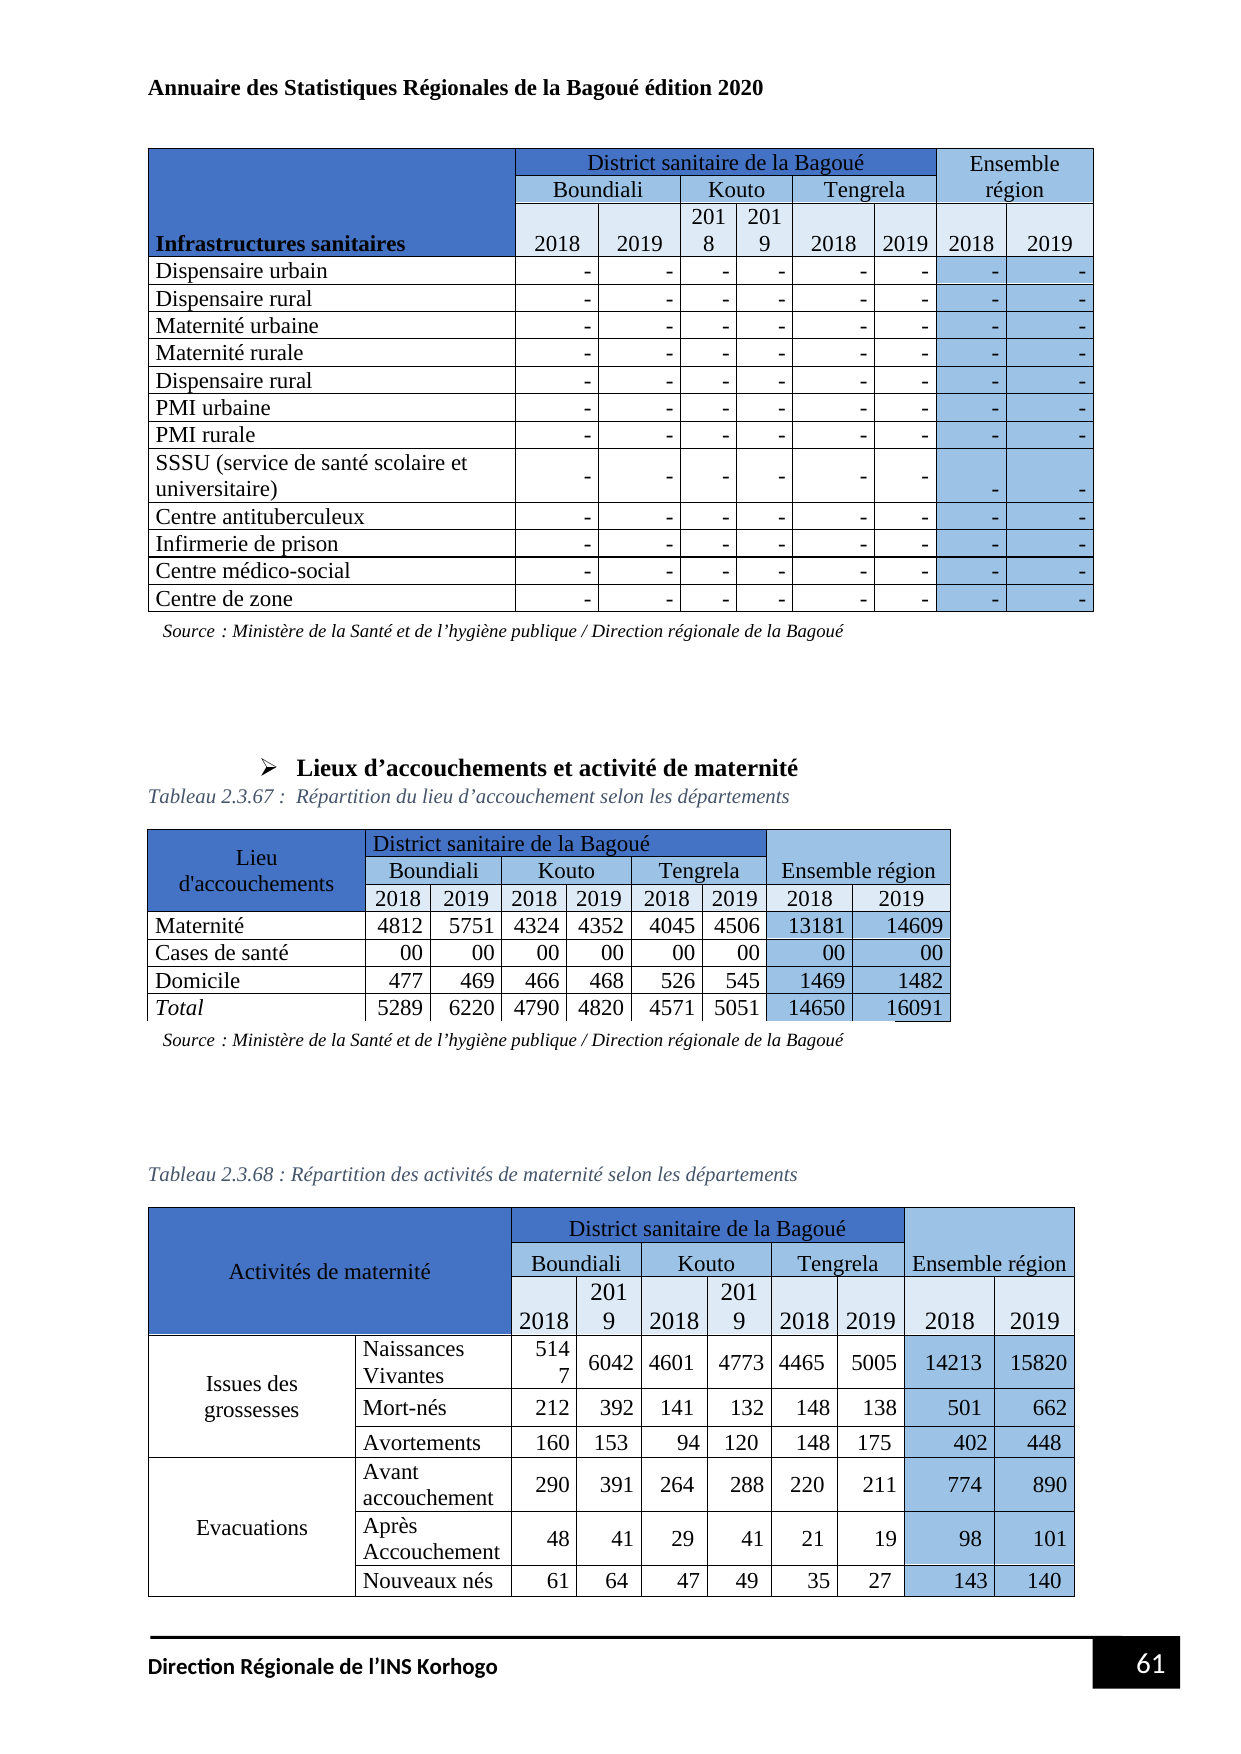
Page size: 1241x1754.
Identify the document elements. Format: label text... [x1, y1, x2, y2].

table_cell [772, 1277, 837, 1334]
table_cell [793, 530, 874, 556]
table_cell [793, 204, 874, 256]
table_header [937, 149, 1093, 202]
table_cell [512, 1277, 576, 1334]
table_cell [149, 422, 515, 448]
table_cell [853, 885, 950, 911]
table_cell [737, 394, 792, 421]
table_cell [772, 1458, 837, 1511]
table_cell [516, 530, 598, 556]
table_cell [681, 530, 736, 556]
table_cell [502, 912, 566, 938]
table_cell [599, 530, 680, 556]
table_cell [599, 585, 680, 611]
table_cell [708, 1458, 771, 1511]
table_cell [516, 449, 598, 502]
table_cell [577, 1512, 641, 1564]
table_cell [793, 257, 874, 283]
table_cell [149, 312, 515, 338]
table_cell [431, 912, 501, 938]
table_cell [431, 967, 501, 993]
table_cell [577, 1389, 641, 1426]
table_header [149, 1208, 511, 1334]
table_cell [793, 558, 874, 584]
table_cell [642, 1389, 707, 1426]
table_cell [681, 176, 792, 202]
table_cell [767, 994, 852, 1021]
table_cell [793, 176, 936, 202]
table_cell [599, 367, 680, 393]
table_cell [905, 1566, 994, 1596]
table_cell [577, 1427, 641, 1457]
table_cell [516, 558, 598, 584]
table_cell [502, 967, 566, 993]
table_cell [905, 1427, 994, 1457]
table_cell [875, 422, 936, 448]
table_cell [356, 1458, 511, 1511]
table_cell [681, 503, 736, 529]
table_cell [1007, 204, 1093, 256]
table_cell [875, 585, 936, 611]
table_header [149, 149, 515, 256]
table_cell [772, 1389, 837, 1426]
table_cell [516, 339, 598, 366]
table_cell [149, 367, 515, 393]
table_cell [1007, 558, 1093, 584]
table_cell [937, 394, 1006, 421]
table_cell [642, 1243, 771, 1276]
text Tableau 2.3. : Répartition des activités de maternité selon les départements [148, 1162, 1093, 1186]
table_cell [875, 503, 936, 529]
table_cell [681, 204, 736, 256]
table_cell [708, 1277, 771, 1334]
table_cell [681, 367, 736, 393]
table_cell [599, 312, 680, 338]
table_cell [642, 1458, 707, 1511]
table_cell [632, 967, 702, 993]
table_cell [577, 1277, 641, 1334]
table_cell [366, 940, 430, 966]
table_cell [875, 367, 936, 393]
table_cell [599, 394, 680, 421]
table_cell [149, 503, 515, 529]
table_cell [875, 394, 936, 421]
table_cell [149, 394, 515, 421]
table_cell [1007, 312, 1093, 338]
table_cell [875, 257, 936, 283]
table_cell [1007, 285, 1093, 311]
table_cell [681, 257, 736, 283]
subtitle Lieux d’accouchements et activité de maternité [259, 753, 1093, 782]
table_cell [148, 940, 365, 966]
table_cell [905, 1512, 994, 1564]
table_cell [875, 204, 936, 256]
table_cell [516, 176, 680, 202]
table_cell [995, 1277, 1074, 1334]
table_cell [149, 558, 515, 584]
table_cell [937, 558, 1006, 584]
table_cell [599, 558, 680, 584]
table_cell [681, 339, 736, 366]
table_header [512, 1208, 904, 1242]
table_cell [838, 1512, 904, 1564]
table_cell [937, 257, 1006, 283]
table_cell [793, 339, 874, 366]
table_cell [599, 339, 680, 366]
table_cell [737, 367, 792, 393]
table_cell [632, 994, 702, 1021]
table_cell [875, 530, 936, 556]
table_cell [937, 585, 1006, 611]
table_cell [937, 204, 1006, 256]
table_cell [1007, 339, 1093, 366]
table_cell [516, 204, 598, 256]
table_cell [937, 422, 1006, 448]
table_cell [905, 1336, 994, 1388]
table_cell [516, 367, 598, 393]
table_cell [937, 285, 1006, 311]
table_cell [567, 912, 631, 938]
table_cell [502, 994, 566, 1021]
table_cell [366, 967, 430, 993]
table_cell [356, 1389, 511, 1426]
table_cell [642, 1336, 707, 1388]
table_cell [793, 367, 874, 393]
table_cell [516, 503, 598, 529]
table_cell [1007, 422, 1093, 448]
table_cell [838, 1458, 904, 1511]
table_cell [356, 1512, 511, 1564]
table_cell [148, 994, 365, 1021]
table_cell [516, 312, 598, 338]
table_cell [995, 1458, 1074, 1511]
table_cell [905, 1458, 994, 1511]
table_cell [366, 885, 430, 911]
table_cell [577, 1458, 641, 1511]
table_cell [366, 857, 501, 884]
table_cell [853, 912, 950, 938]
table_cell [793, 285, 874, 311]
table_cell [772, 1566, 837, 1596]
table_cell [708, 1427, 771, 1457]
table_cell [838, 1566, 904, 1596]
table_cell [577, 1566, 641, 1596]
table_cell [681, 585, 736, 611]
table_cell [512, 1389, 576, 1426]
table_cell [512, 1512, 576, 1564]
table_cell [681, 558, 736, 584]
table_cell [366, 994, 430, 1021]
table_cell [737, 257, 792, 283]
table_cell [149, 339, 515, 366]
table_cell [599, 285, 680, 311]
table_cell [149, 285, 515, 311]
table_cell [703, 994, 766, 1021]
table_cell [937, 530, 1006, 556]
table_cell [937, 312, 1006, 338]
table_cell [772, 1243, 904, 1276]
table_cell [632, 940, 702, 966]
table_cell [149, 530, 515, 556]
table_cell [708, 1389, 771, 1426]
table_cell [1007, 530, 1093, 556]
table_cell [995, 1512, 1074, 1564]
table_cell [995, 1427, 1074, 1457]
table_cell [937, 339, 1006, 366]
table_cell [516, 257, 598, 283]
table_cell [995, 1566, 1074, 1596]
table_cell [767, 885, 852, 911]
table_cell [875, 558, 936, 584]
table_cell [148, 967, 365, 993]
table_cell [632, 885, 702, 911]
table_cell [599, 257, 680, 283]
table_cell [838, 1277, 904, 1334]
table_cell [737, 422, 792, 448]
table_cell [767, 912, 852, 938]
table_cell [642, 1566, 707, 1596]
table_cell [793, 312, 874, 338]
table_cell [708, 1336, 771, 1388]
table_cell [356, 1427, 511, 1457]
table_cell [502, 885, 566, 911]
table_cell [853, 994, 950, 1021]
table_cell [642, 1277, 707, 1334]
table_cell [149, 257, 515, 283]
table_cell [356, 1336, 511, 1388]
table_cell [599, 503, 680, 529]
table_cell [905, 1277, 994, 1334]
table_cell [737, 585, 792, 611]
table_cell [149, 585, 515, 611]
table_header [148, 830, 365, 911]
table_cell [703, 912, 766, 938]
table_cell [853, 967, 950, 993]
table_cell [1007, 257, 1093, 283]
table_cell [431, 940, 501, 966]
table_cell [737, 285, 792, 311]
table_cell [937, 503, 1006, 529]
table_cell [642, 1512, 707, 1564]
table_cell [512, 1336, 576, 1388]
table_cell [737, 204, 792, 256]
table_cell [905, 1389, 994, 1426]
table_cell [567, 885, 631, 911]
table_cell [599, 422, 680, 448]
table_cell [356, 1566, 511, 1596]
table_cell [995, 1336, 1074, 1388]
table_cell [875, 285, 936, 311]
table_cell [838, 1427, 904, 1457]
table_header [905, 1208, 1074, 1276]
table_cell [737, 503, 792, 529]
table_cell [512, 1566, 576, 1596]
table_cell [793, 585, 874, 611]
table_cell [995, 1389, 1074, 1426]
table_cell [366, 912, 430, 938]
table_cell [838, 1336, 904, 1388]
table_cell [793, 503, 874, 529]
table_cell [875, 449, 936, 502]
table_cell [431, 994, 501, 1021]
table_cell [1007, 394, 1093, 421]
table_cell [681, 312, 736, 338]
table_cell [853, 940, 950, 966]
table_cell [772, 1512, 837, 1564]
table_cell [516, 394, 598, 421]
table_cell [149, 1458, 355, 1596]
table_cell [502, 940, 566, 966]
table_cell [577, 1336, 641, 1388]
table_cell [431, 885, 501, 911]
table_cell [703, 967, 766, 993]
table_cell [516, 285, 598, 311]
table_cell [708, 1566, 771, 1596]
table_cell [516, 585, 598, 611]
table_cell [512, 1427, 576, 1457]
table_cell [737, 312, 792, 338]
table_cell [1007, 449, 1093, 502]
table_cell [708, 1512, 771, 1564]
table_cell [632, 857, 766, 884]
text Tableau 2.3. : Répartition du lieu d’accouchement selon les départements [148, 784, 1093, 808]
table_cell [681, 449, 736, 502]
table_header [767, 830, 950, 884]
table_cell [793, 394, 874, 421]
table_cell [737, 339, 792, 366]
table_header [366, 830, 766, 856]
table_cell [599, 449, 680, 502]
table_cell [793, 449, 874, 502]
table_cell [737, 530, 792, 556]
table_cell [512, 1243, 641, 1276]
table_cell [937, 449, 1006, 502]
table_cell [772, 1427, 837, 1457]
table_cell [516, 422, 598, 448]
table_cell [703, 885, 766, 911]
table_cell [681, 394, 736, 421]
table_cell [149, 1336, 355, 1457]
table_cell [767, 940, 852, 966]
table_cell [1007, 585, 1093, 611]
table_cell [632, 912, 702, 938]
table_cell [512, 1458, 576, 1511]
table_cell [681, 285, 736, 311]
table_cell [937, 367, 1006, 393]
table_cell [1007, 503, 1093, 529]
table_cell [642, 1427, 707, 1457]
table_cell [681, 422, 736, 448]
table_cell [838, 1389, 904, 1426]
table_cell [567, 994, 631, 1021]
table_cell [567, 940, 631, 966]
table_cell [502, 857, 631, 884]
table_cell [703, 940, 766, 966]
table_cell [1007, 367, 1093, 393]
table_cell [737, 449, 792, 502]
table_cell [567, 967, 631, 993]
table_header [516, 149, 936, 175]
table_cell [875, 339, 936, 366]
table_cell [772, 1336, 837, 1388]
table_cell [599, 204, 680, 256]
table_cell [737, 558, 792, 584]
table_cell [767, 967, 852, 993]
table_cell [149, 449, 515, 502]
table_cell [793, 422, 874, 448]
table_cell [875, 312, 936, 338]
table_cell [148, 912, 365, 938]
